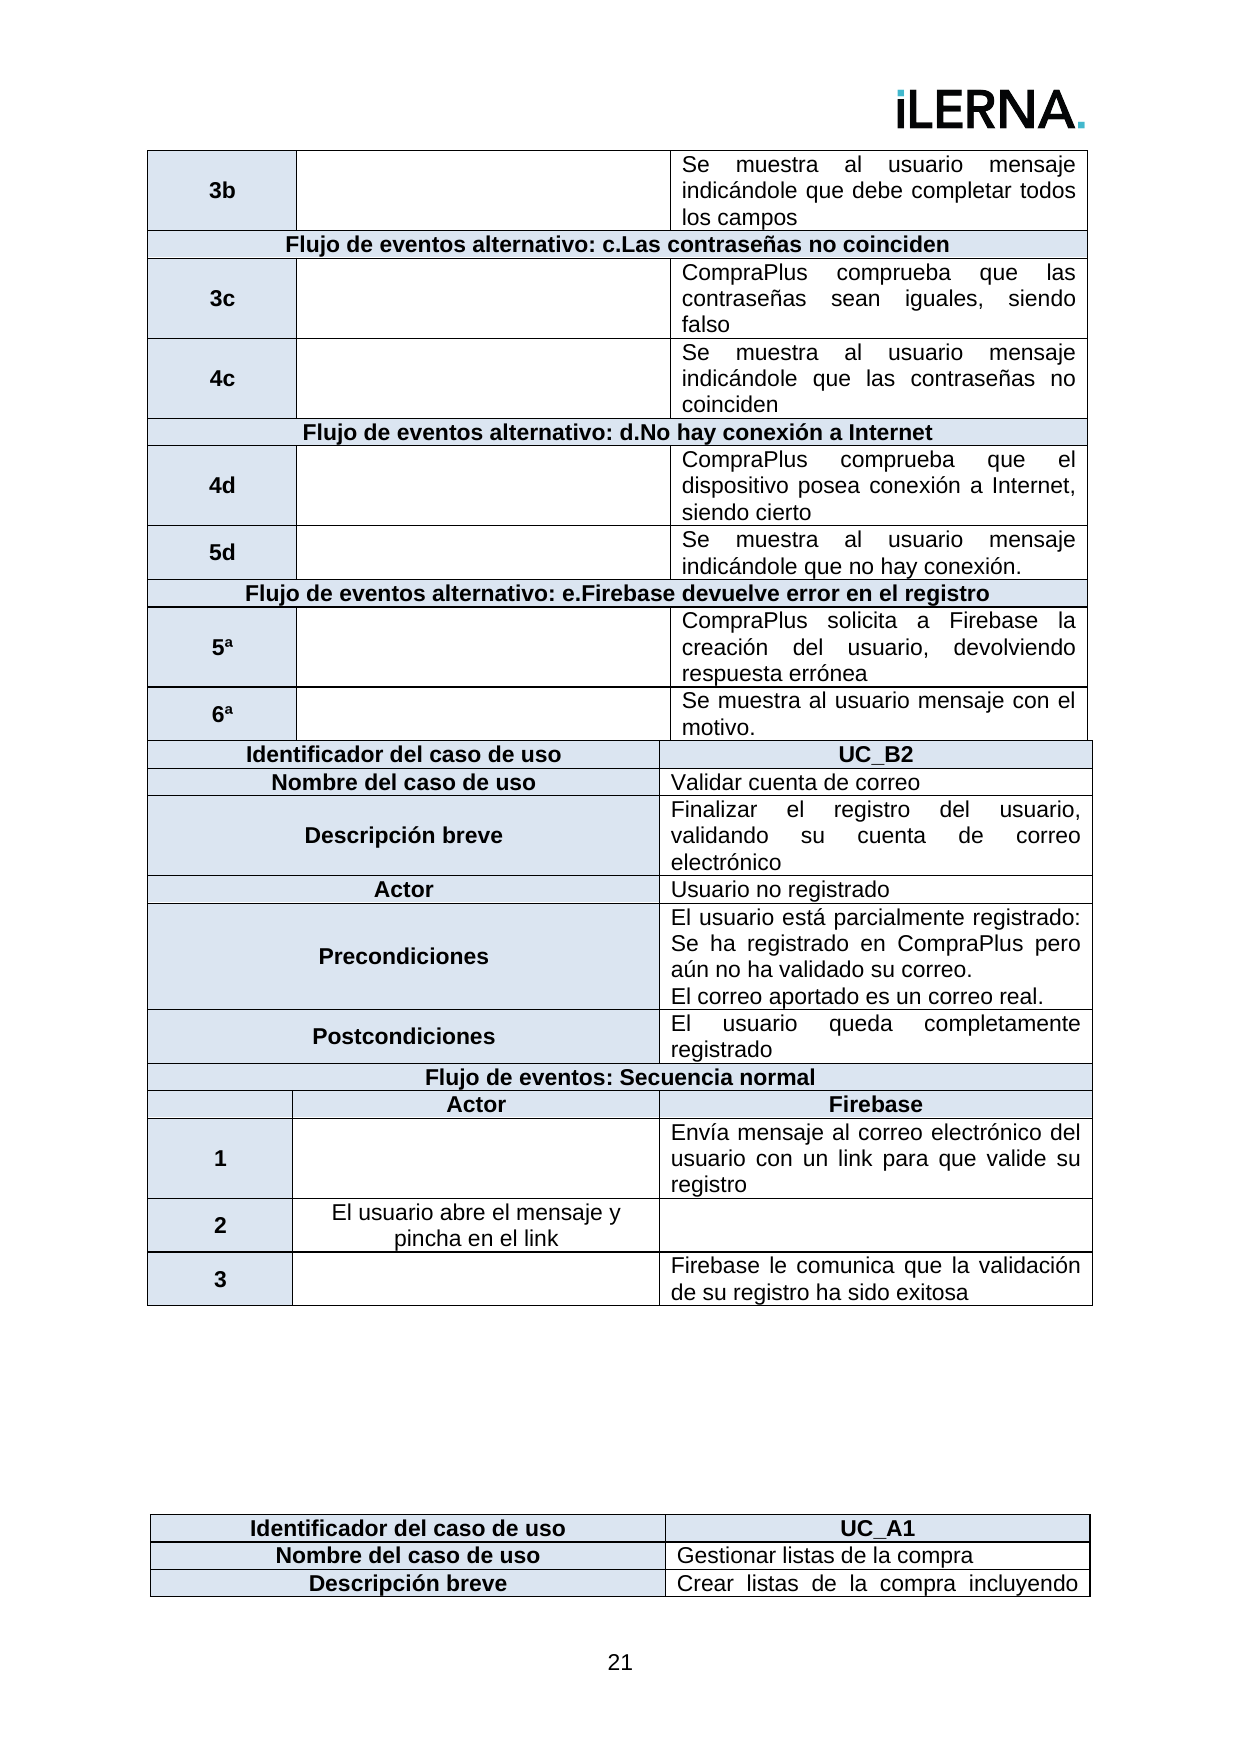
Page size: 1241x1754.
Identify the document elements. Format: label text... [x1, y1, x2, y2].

table_cell 6ª [148, 688, 296, 740]
table_cell Envía mensaje al correo electrónico del usuario con un link para que valide su registro [660, 1119, 1092, 1198]
table_cell [297, 526, 670, 579]
table_cell CompraPlus comprueba que el dispositivo posea conexión a Internet, siendo cierto [671, 446, 1087, 525]
table_cell Flujo de eventos alternativo: e.Firebase devuelve error en el registro [148, 580, 1087, 606]
table_cell [293, 1253, 659, 1305]
table_cell El usuario abre el mensaje y pincha en el link [293, 1199, 659, 1251]
table_cell Identificador del caso de uso [148, 741, 659, 768]
table_cell 2 [148, 1199, 292, 1251]
table_cell Actor [293, 1091, 659, 1117]
table_cell 3b [148, 151, 296, 230]
table_cell Usuario no registrado [660, 876, 1092, 902]
table_cell Se muestra al usuario mensaje con el motivo. [671, 688, 1087, 740]
table_cell CompraPlus solicita a Firebase la creación del usuario, devolviendo respuesta errónea [671, 608, 1087, 686]
table_cell El usuario queda completamente registrado [660, 1010, 1092, 1063]
table_cell 4c [148, 339, 296, 418]
table_cell 3c [148, 259, 296, 338]
table_cell 5ª [148, 608, 296, 686]
table_cell [297, 259, 670, 338]
table_cell 5d [148, 526, 296, 579]
table_cell [293, 1119, 659, 1198]
table_cell Postcondiciones [148, 1010, 659, 1063]
table_cell [297, 688, 670, 740]
table_cell Flujo de eventos alternativo: c.Las contraseñas no coinciden [148, 231, 1087, 257]
table_cell Validar cuenta de correo [660, 769, 1092, 795]
table_header UC_A1 [666, 1515, 1089, 1541]
table_cell [297, 339, 670, 418]
table_cell [148, 1091, 292, 1117]
table_header Identificador del caso de uso [151, 1515, 665, 1541]
table_cell Firebase le comunica que la validación de su registro ha sido exitosa [660, 1253, 1092, 1305]
table_cell Descripción breve [151, 1570, 665, 1596]
picture [891, 87, 1091, 131]
table_cell Finalizar el registro del usuario, validando su cuenta de correo electrónico [660, 796, 1092, 875]
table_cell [666, 1570, 1089, 1596]
table_cell Flujo de eventos: Secuencia normal [148, 1064, 1092, 1090]
table_cell Nombre del caso de uso [151, 1543, 665, 1569]
table_cell Se muestra al usuario mensaje indicándole que debe completar todos los campos [671, 151, 1087, 230]
table_cell Actor [148, 876, 659, 902]
table_cell Gestionar listas de la compra [666, 1543, 1089, 1569]
table_cell Flujo de eventos alternativo: d.No hay conexión a Internet [148, 419, 1087, 445]
table_cell Se muestra al usuario mensaje indicándole que las contraseñas no coinciden [671, 339, 1087, 418]
table_cell 3 [148, 1253, 292, 1305]
table_cell 4d [148, 446, 296, 525]
table_cell Precondiciones [148, 904, 659, 1009]
table_cell [297, 151, 670, 230]
table_cell 1 [148, 1119, 292, 1198]
table_cell Se muestra al usuario mensaje indicándole que no hay conexión. [671, 526, 1087, 579]
table_cell [660, 1199, 1092, 1251]
table_cell Descripción breve [148, 796, 659, 875]
table_cell CompraPlus comprueba que las contraseñas sean iguales, siendo falso [671, 259, 1087, 338]
table_cell Nombre del caso de uso [148, 769, 659, 795]
table_cell [297, 608, 670, 686]
table_cell Firebase [660, 1091, 1092, 1117]
table_cell [297, 446, 670, 525]
table_cell UC_B2 [660, 741, 1092, 768]
table_cell El usuario está parcialmente registrado: Se ha registrado en CompraPlus pero aún no ha validado su correo. El correo aportado es un correo real. [660, 904, 1092, 1009]
